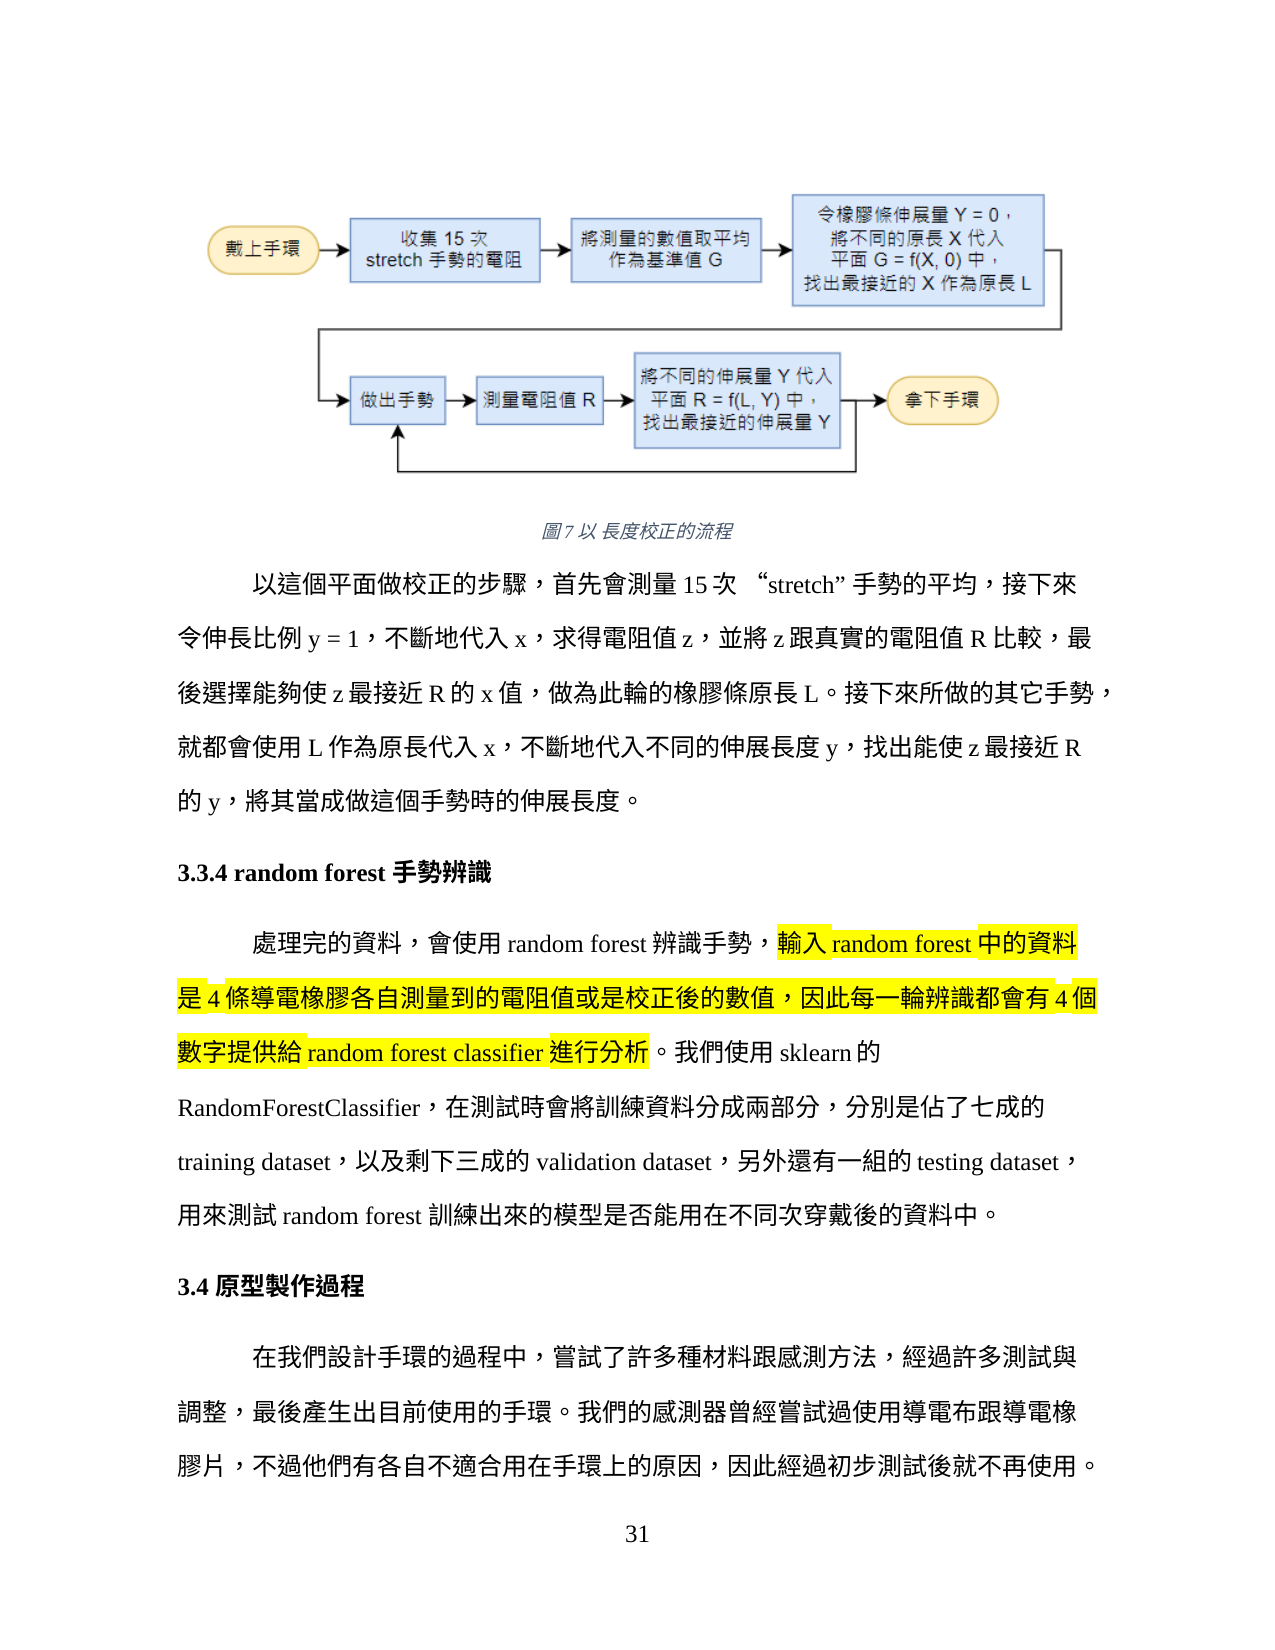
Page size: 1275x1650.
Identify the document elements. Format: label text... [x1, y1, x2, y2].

text 3.3.4 random forest 手勢辨識 [177, 853, 1098, 889]
picture [194, 177, 1081, 486]
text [177, 1338, 1098, 1483]
text 3.4 原型製作過程 [177, 1267, 1098, 1303]
text 以這個平面做校正的步驟，首先會測量15次 “stretch” 手勢的平均，接下來令伸長比例 y = 1，不斷地代入x，求得電阻值z，並將z跟真實的電阻值 R 比較，最後選擇能夠使z最接近R的 x值，做為此輪的橡膠條原長 L。接下來所做的其它手勢，就都會使用 L作為原長代入x，不斷地代入不同的伸展長度y，找出能使z最接近R 的 y，將其當成做這個手勢時的伸展長度。 [177, 564, 1098, 818]
text 圖 7 以 長度校正的流程 [177, 516, 1098, 543]
text 處理完的資料，會使用random forest辨識手勢，輸入random forest 中的資料是4條導電橡膠各自測量到的電阻值或是校正後的數值，因此每一輪辨識都會有4個數字提供給random forest classifier 進行分析。我們使用sklearn的RandomForestClassifier，在測試時會將訓練資料分成兩部分，分別是佔了七成的training dataset，以及剩下三成的 validation dataset，另外還有一組的testing dataset，用來測試random forest 訓練出來的模型是否能用在不同次穿戴後的資料中。 [177, 924, 1098, 1232]
